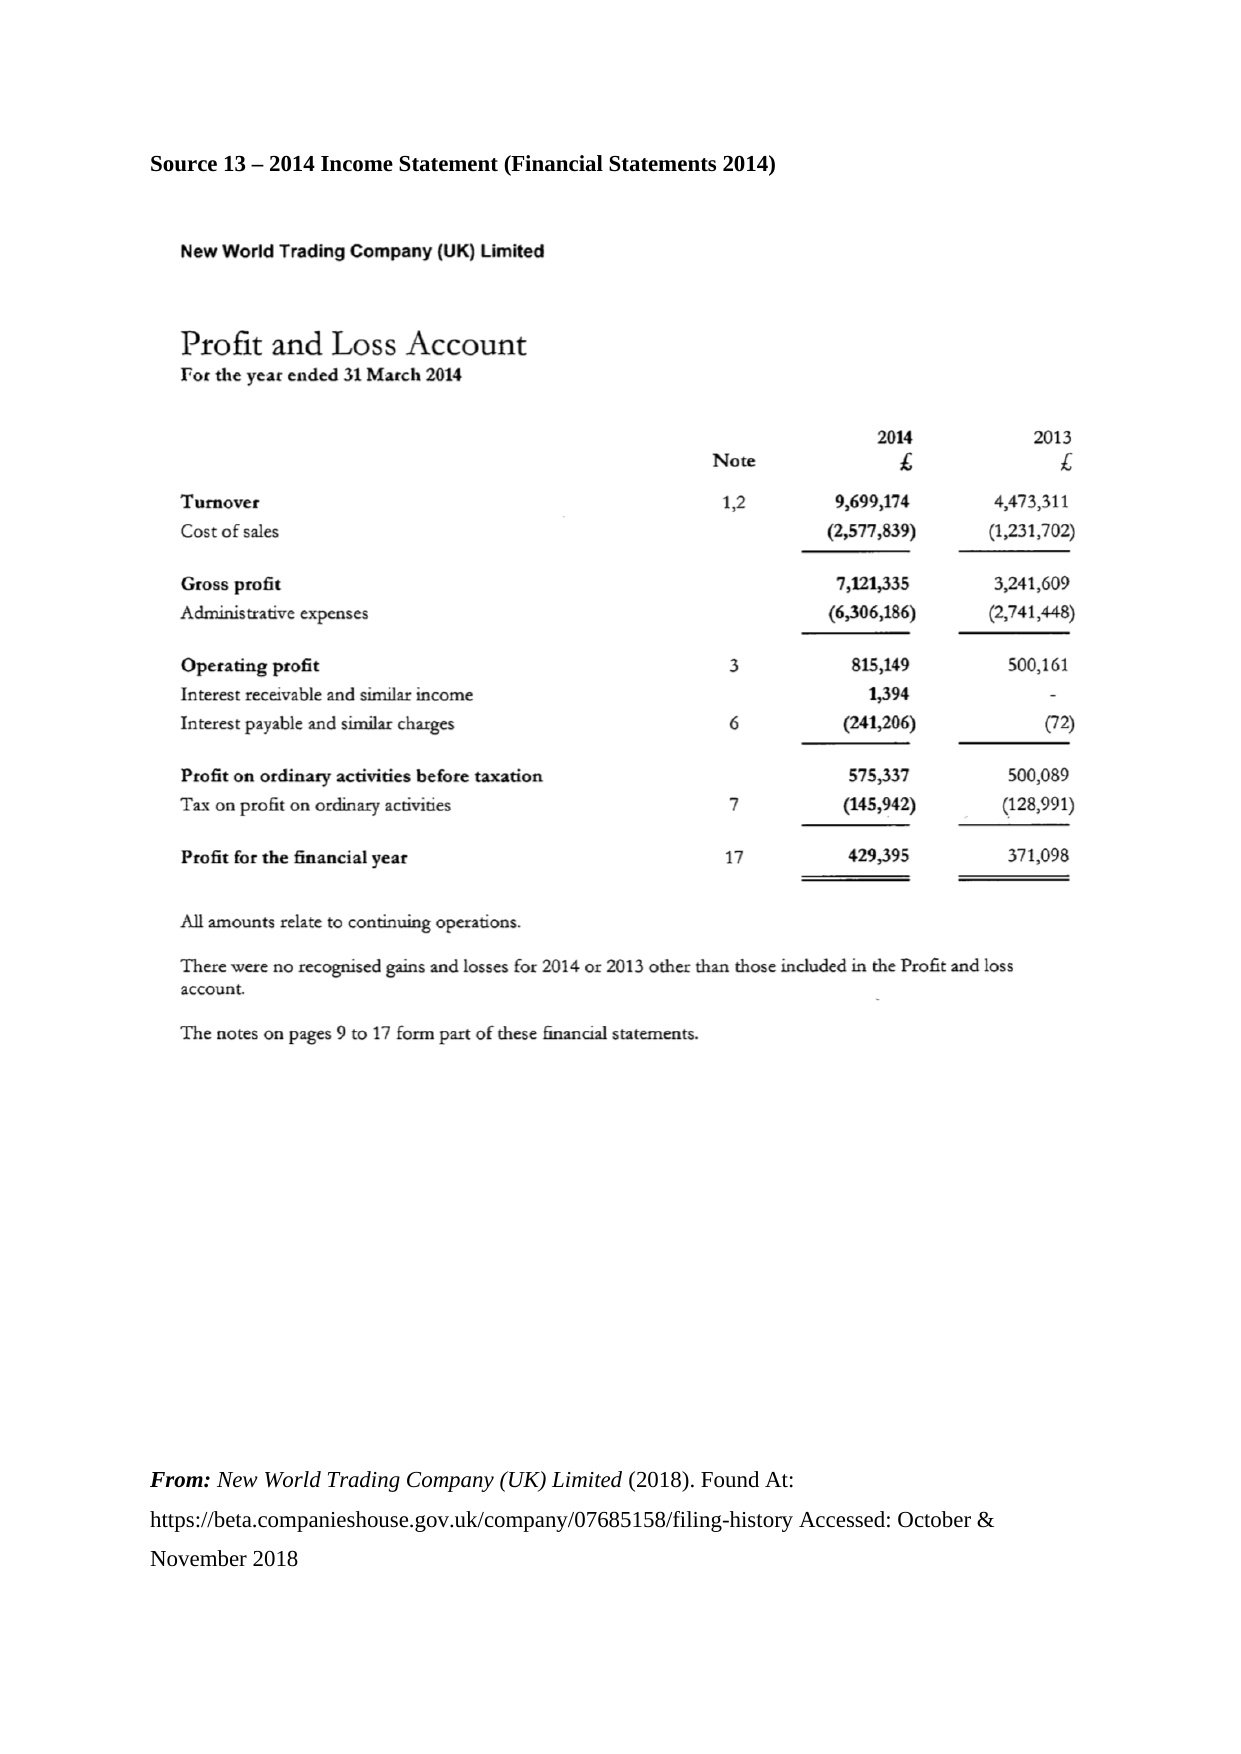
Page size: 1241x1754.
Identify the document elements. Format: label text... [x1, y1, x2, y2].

text Source 13 – 2014 Income Statement (Financial Statements 2014) [150, 150, 1090, 176]
picture [160, 221, 1100, 1071]
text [150, 1466, 1090, 1571]
